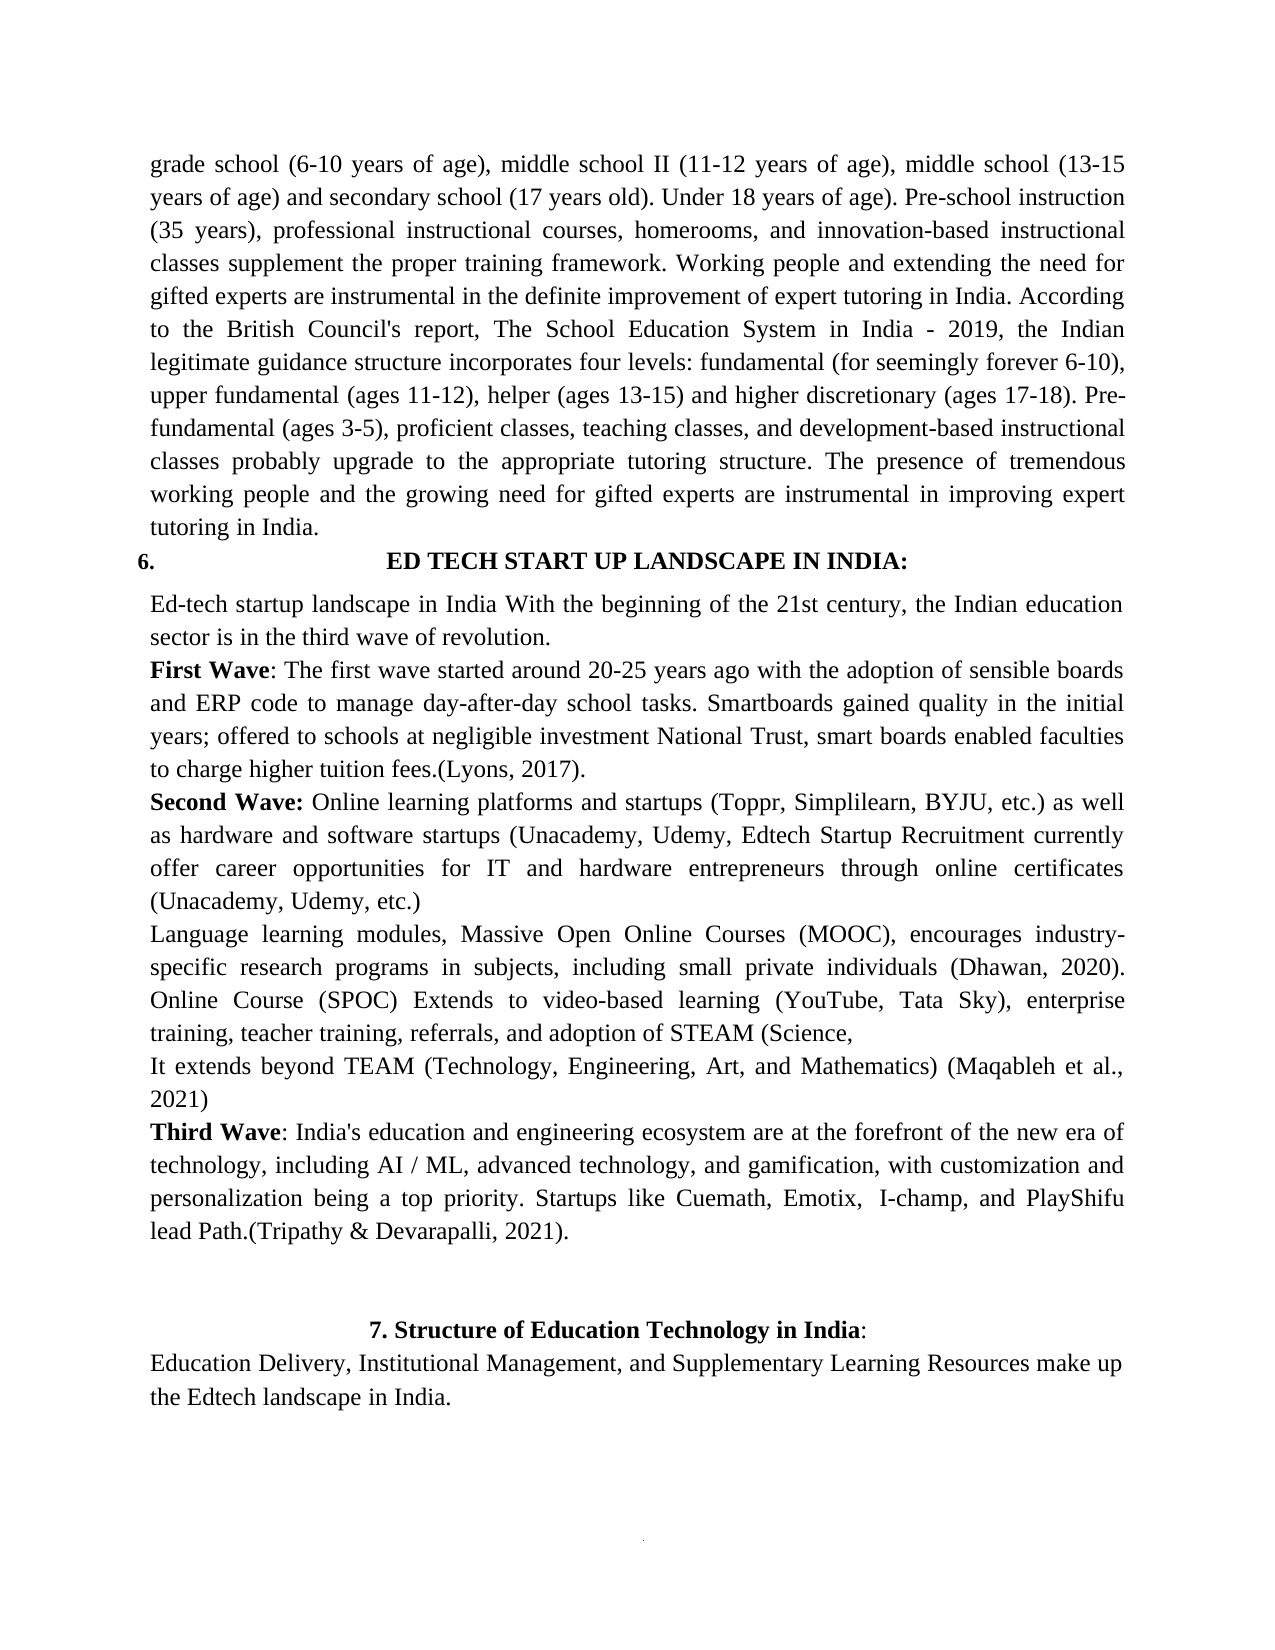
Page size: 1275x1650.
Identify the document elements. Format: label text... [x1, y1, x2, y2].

text Language learning modules, Massive Open Online Courses (MOOC), encourages industry- specific research programs in subjects, including small private individuals (Dhawan, 2020). Online Course (SPOC) Extends to video-based learning (YouTube, Tata Sky), enterprise training, teacher training, referrals, and adoption of STEAM (Science, [150, 919, 1126, 1047]
text Ed-tech startup landscape in India With the beginning of the 21st century, the Indian education sector is in the third wave of revolution. [150, 589, 1125, 651]
text It extends beyond TEAM (Technology, Engineering, Art, and Mathematics) (Maqableh et al., 2021) [150, 1051, 1125, 1113]
text Education Delivery, Institutional Management, and Supplementary Learning Resources make up the Edtech landscape in India. [150, 1348, 1124, 1410]
text Third Wave: India's education and engineering ecosystem are at the forefront of the new era of technology, including AI / ML, advanced technology, and gamification, with customization and personalization being a top priority. Startups like Cuemath, Emotix, I-champ, and PlayShifu lead Path.(Tripathy & Devarapalli, 2021). [150, 1117, 1125, 1245]
text Second Wave: Online learning platforms and startups (Toppr, Simplilearn, BYJU, etc.) as well as hardware and software startups (Unacademy, Udemy, Edtech Startup Recruitment currently offer career opportunities for IT and hardware entrepreneurs through online certificates (Unacademy, Udemy, etc.) [150, 787, 1125, 915]
subtitle Structure of Education Technology in India: [369, 1315, 1137, 1344]
subtitle ED TECH START UP LANDSCAPE IN INDIA: [137, 546, 1137, 574]
text First Wave: The first wave started around 20-25 years ago with the adoption of sensible boards and ERP code to manage day-after-day school tasks. Smartboards gained quality in the initial years; offered to schools at negligible investment National Trust, smart boards enabled faculties to charge higher tuition fees.(Lyons, 2017). [150, 655, 1125, 783]
text grade school (6-10 years of age), middle school II (11-12 years of age), middle school (13-15 years of age) and secondary school (17 years old). Under 18 years of age). Pre-school instruction (35 years), professional instructional courses, homerooms, and innovation-based instructional classes supplement the proper training framework. Working people and extending the need for gifted experts are instrumental in the definite improvement of expert tutoring in India. According to the British Council's report, The School Education System in India - 2019, the Indian legitimate guidance structure incorporates four levels: fundamental (for seemingly forever 6-10), upper fundamental (ages 11-12), helper (ages 13-15) and higher discretionary (ages 17-18). Pre- fundamental (ages 3-5), proficient classes, teaching classes, and development-based instructional classes probably upgrade to the appropriate tutoring structure. The presence of tremendous working people and the growing need for gifted experts are instrumental in improving expert tutoring in India. [150, 149, 1126, 541]
